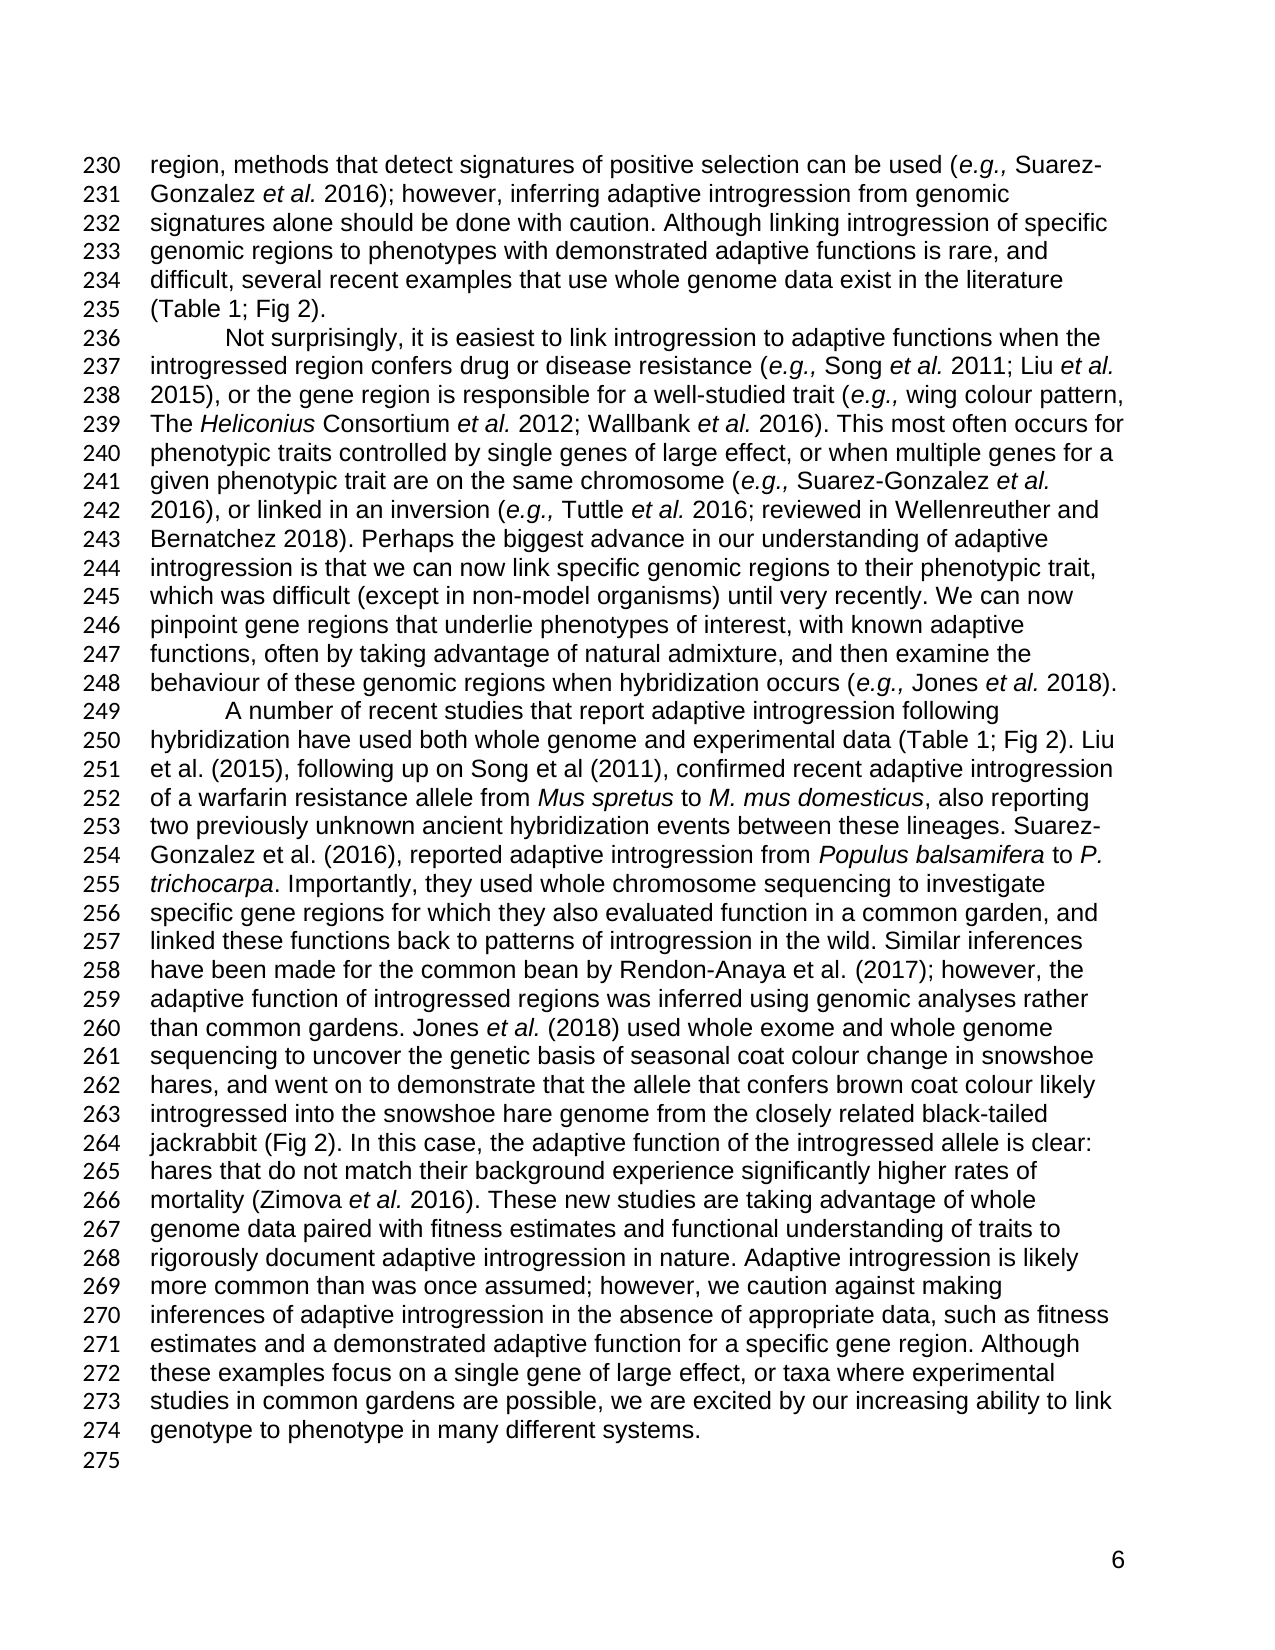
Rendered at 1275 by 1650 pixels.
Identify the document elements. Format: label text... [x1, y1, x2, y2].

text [150, 150, 1125, 322]
text Not surprisingly, it is easiest to link introgression to adaptive functions when the introgressed region confers drug or disease resistance (e.g., Song et al. 2011; Liu et al. 2015), or the gene region is responsible for a well-studied trait (e.g., wing colour pattern, The Heliconius Consortium et al. 2012; Wallbank et al. 2016). This most often occurs for phenotypic traits controlled by single genes of large effect, or when multiple genes for a given phenotypic trait are on the same chromosome (e.g., Suarez-Gonzalez et al. 2016), or linked in an inversion (e.g., Tuttle et al. 2016; reviewed in Wellenreuther and Bernatchez 2018). Perhaps the biggest advance in our understanding of adaptive introgression is that we can now link specific genomic regions to their phenotypic trait, which was difficult (except in non-model organisms) until very recently. We can now pinpoint gene regions that underlie phenotypes of interest, with known adaptive functions, often by taking advantage of natural admixture, and then examine the behaviour of these genomic regions when hybridization occurs (e.g., Jones et al. 2018). [150, 322, 1125, 696]
text A number of recent studies that report adaptive introgression following hybridization have used both whole genome and experimental data (Table 1; Fig 2). Liu et al. (2015), following up on Song et al (2011), confirmed recent adaptive introgression of a warfarin resistance allele from Mus spretus to M. mus domesticus, also reporting two previously unknown ancient hybridization events between these lineages. Suarez-Gonzalez et al. (2016), reported adaptive introgression from Populus balsamifera to P. trichocarpa. Importantly, they used whole chromosome sequencing to investigate specific gene regions for which they also evaluated function in a common garden, and linked these functions back to patterns of introgression in the wild. Similar inferences have been made for the common bean by Rendon-Anaya et al. (2017); however, the adaptive function of introgressed regions was inferred using genomic analyses rather than common gardens. Jones et al. (2018) used whole exome and whole genome sequencing to uncover the genetic basis of seasonal coat colour change in snowshoe hares, and went on to demonstrate that the allele that confers brown coat colour likely introgressed into the snowshoe hare genome from the closely related black-tailed jackrabbit (Fig 2). In this case, the adaptive function of the introgressed allele is clear: hares that do not match their background experience significantly higher rates of mortality (Zimova et al. 2016). These new studies are taking advantage of whole genome data paired with fitness estimates and functional understanding of traits to rigorously document adaptive introgression in nature. Adaptive introgression is likely more common than was once assumed; however, we caution against making inferences of adaptive introgression in the absence of appropriate data, such as fitness estimates and a demonstrated adaptive function for a specific gene region. Although these examples focus on a single gene of large effect, or taxa where experimental studies in common gardens are possible, we are excited by our increasing ability to link genotype to phenotype in many different systems. [150, 696, 1125, 1444]
